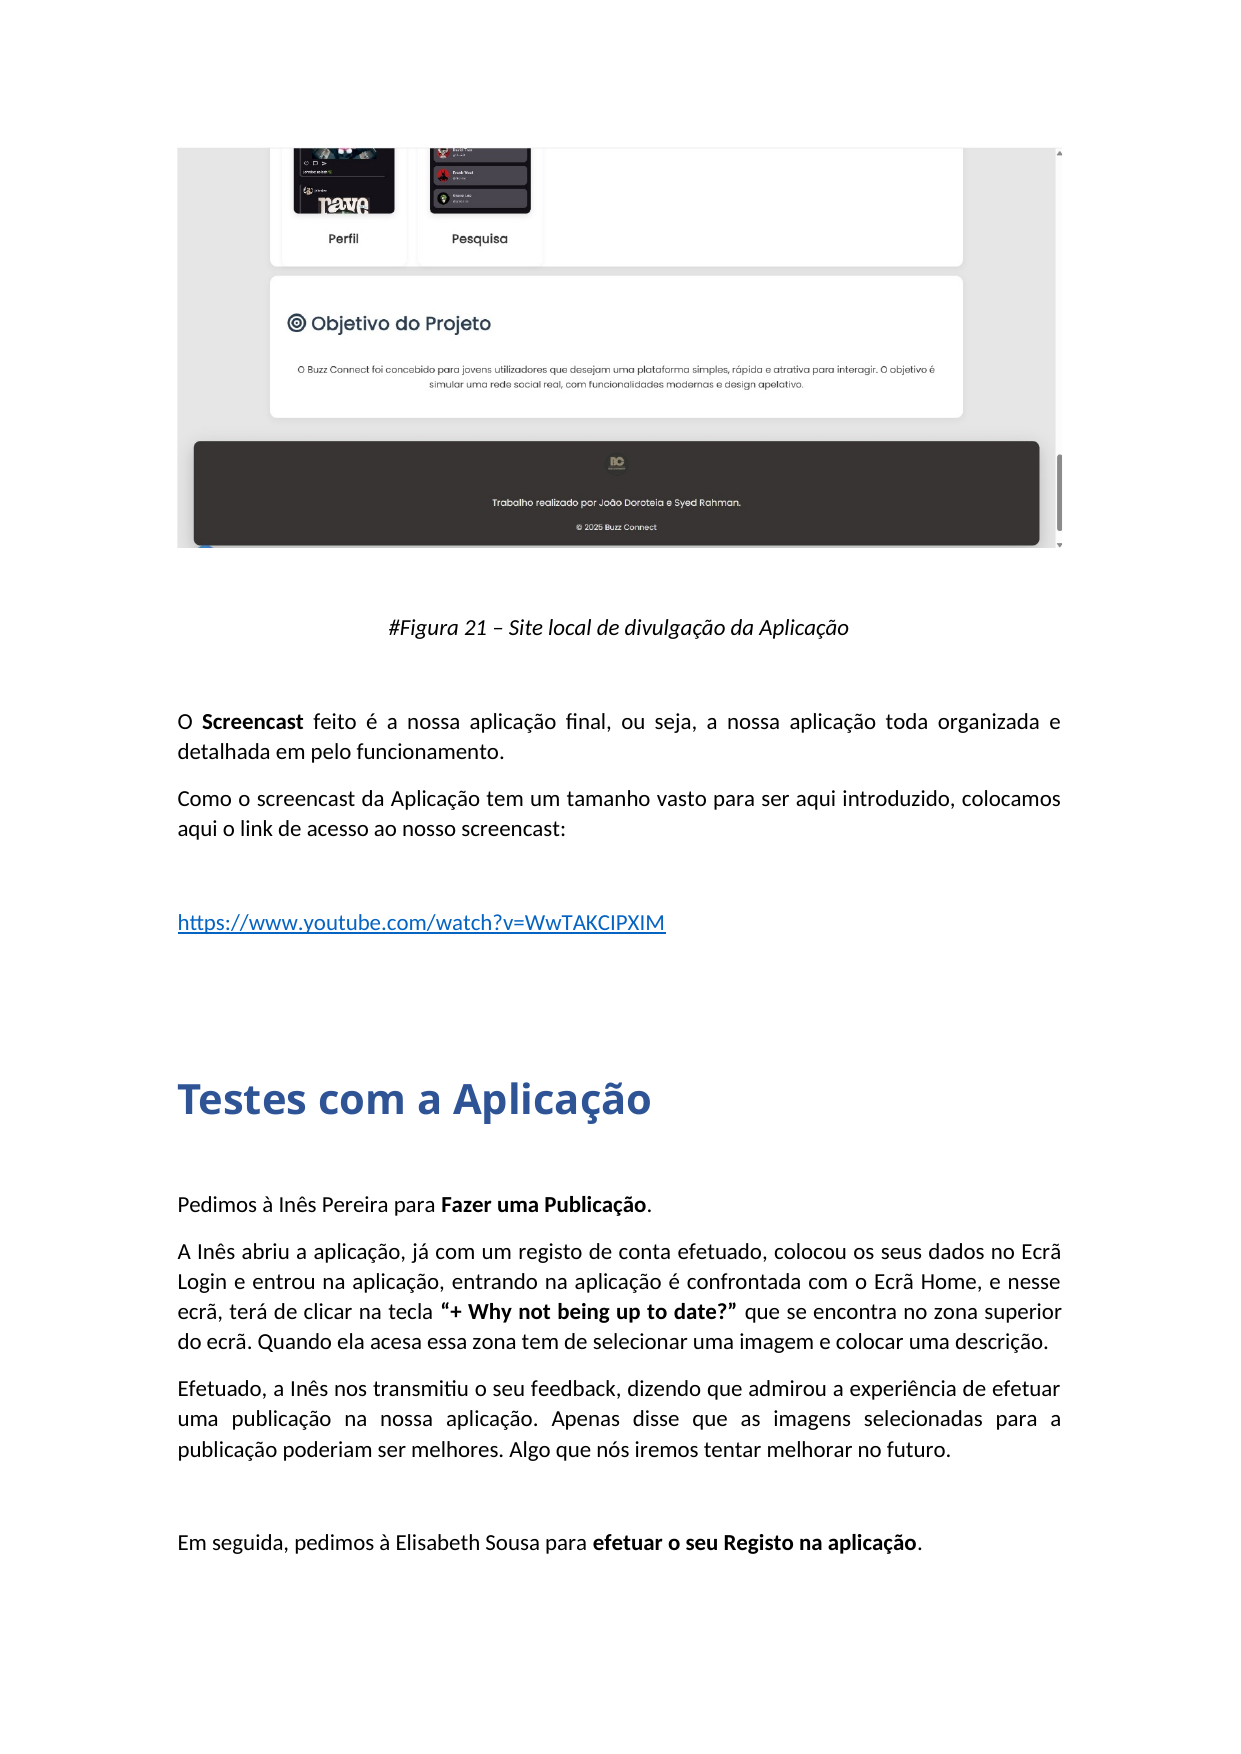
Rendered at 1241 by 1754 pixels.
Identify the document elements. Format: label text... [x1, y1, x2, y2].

text Como o screencast da Aplicação tem um tamanho vasto para ser aqui introduzido, colocamos aqui o link de acesso ao nosso screencast: [177, 784, 1063, 842]
text Pedimos à Inês Pereira para Fazer uma Publicação. [177, 1190, 1063, 1218]
picture [177, 147, 1063, 548]
text O Screencast feito é a nossa aplicação final, ou seja, a nossa aplicação toda organizada e detalhada em pelo funcionamento. [177, 707, 1063, 765]
text #Figura 21 – Site local de divulgação da Aplicação [177, 613, 1063, 641]
subtitle Testes com a Aplicação [177, 1069, 1063, 1126]
text Em seguida, pedimos à Elisabeth Sousa para efetuar o seu Registo na aplicação. [177, 1528, 1063, 1557]
text Efetuado, a Inês nos transmitiu o seu feedback, dizendo que admirou a experiência de efetuar uma publicação na nossa aplicação. Apenas disse que as imagens selecionadas para a publicação poderiam ser melhores. Algo que nós iremos tentar melhorar no futuro. [177, 1374, 1063, 1463]
text https://www.youtube.com/watch?v=WwTAKCIPXIM [177, 908, 1063, 936]
text A Inês abriu a aplicação, já com um registo de conta efetuado, colocou os seus dados no Ecrã Login e entrou na aplicação, entrando na aplicação é confrontada com o Ecrã Home, e nesse ecrã, terá de clicar na tecla “+ Why not being up to date?” que se encontra no zona superior do ecrã. Quando ela acesa essa zona tem de selecionar uma imagem e colocar uma descrição. [177, 1237, 1063, 1356]
